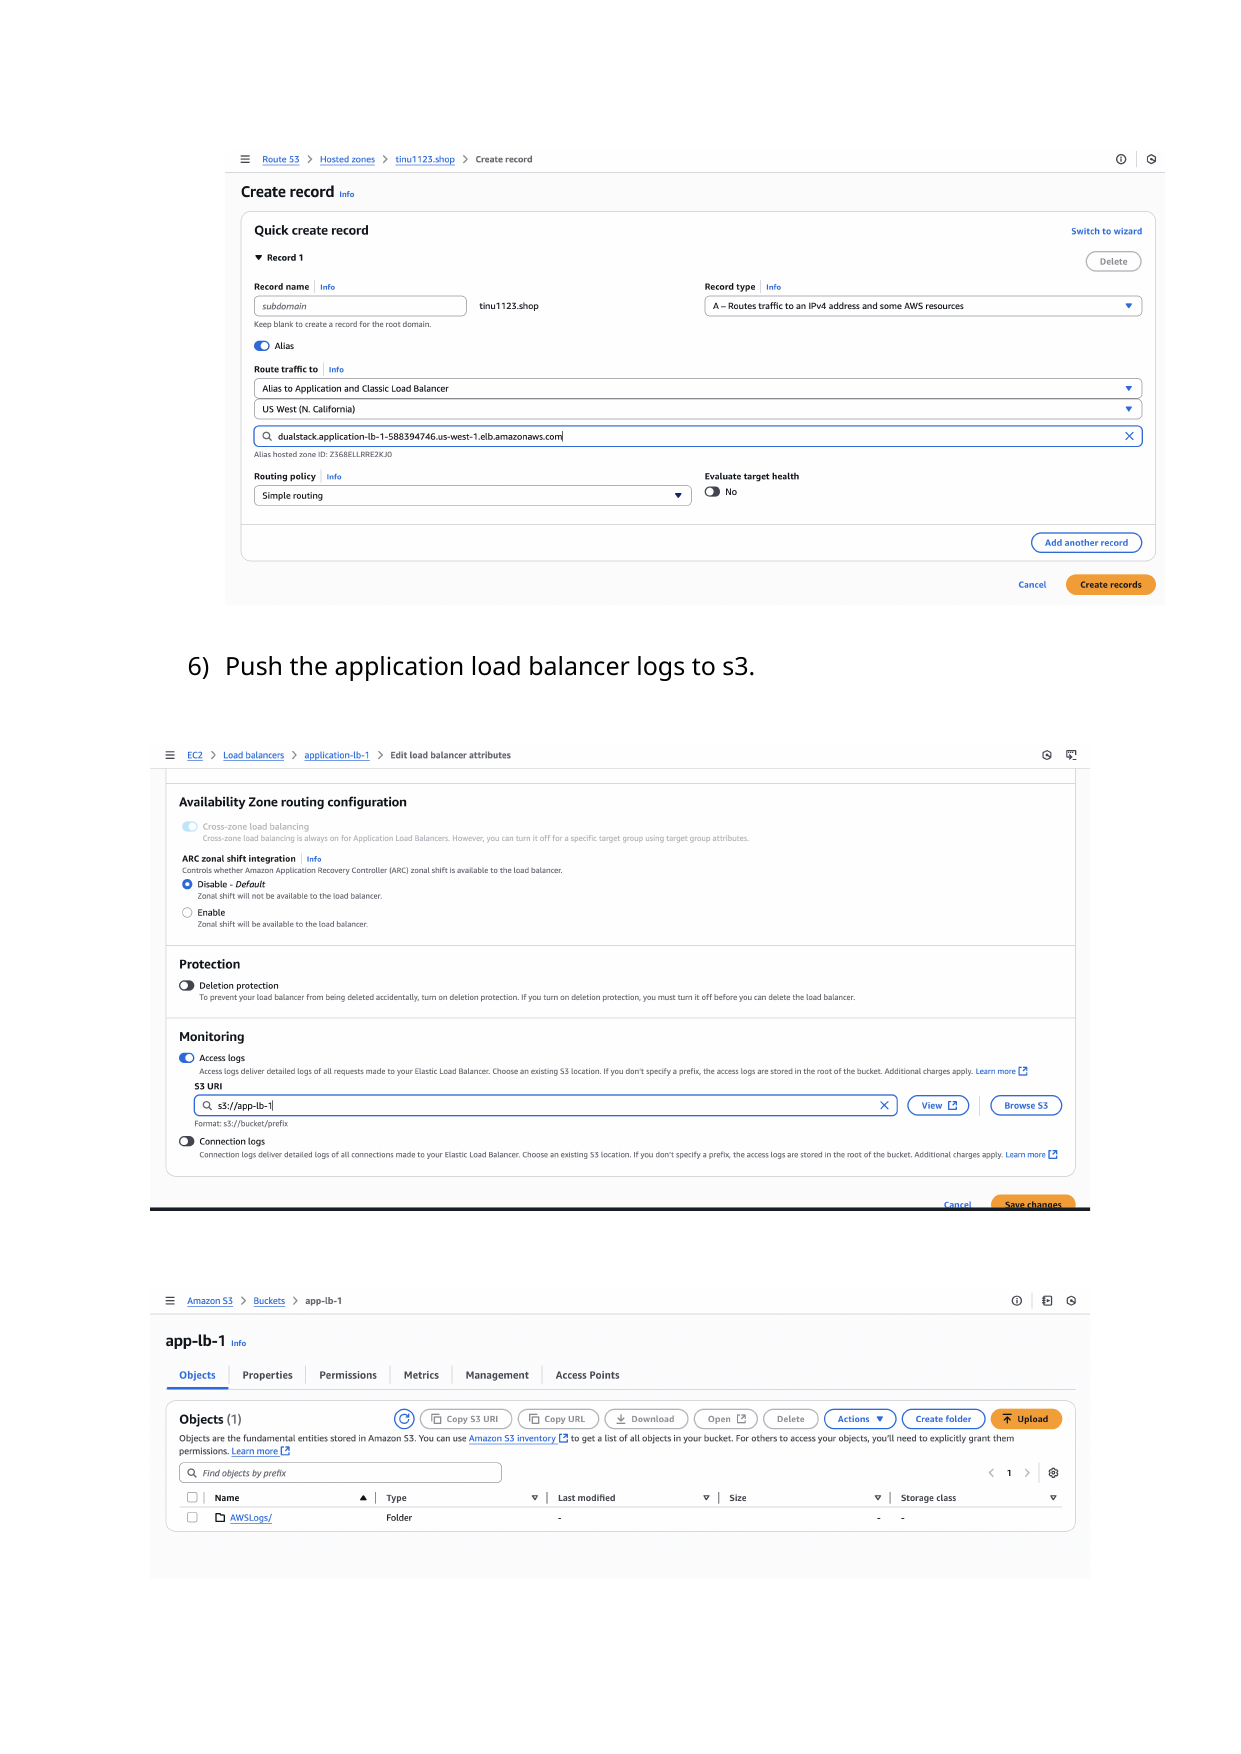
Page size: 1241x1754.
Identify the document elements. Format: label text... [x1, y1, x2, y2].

list Push the application load balancer logs to s3. [187, 649, 1090, 683]
picture [150, 1288, 1091, 1579]
picture [150, 743, 1091, 1211]
picture [225, 150, 1166, 605]
